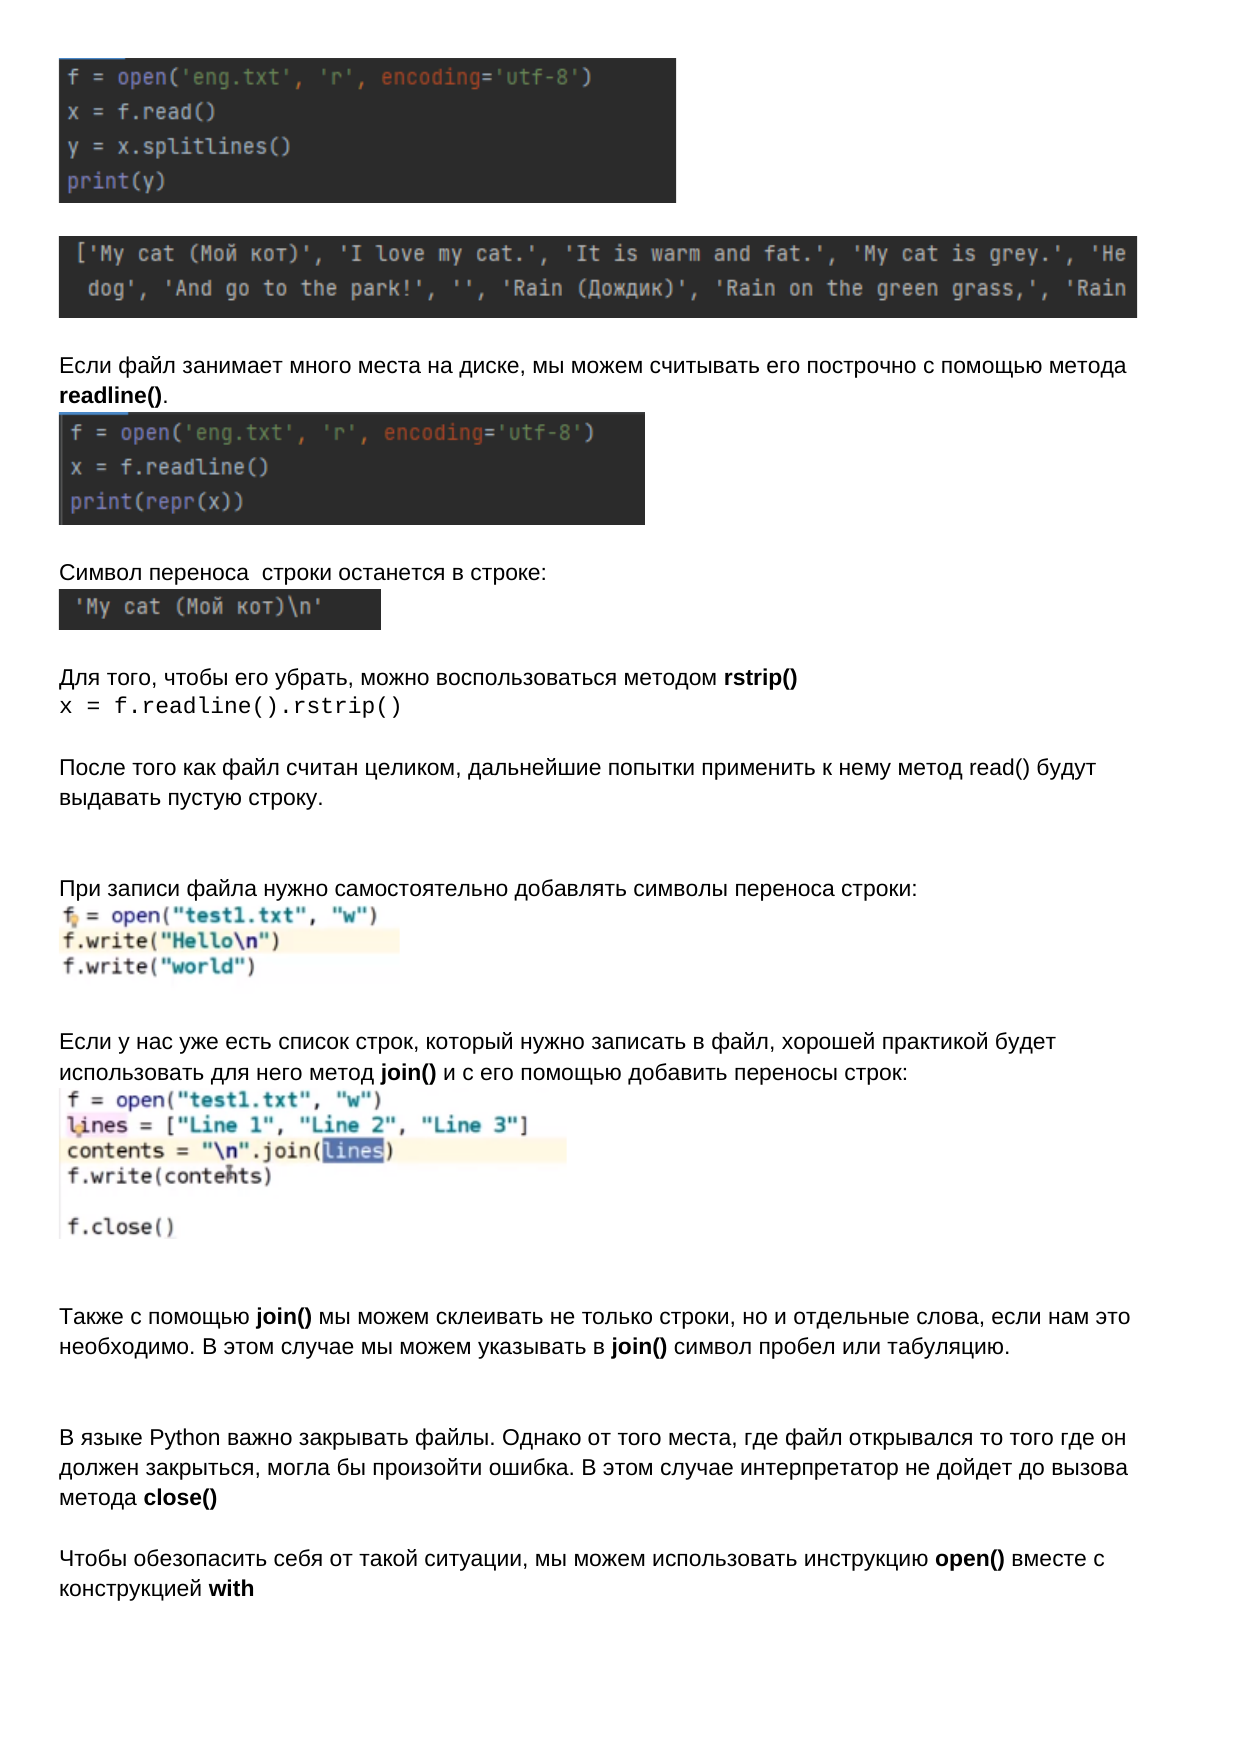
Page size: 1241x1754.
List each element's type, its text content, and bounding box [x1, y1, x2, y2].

picture [58, 589, 381, 630]
picture [58, 1088, 567, 1239]
text Также с помощью join() мы можем склеивать не только строки, но и отдельные слова, если нам это необходимо. В этом случае мы можем указывать в join() символ пробел или табуляцию. [59, 1303, 1181, 1359]
picture [58, 236, 1138, 318]
text Для того, чтобы его убрать, можно воспользоваться методом rstrip() [59, 664, 1181, 690]
picture [58, 412, 645, 525]
text Если у нас уже есть список строк, который нужно записать в файл, хорошей практикой будет использовать для него метод join() и с его помощью добавить переносы строк: [59, 1028, 1181, 1085]
text При записи файла нужно самостоятельно добавлять символы переноса строки: [59, 875, 1181, 901]
text x = f.readline().rstrip() [59, 694, 1181, 720]
text Если файл занимает много места на диске, мы можем считывать его построчно с помощью метода readline(). [59, 352, 1181, 409]
text Символ переноса строки останется в строке: [59, 559, 1181, 585]
text После того как файл считан целиком, дальнейшие попытки применить к нему метод read() будут выдавать пустую строку. [59, 754, 1181, 811]
text В языке Python важно закрывать файлы. Однако от того места, где файл открывался то того где он должен закрыться, могла бы произойти ошибка. В этом случае интерпретатор не дойдет до вызова метода close() [59, 1424, 1181, 1511]
picture [58, 58, 677, 203]
text Чтобы обезопасить себя от такой ситуации, мы можем использовать инструкцию open() вместе с конструкцией with [59, 1545, 1181, 1601]
picture [58, 905, 400, 995]
